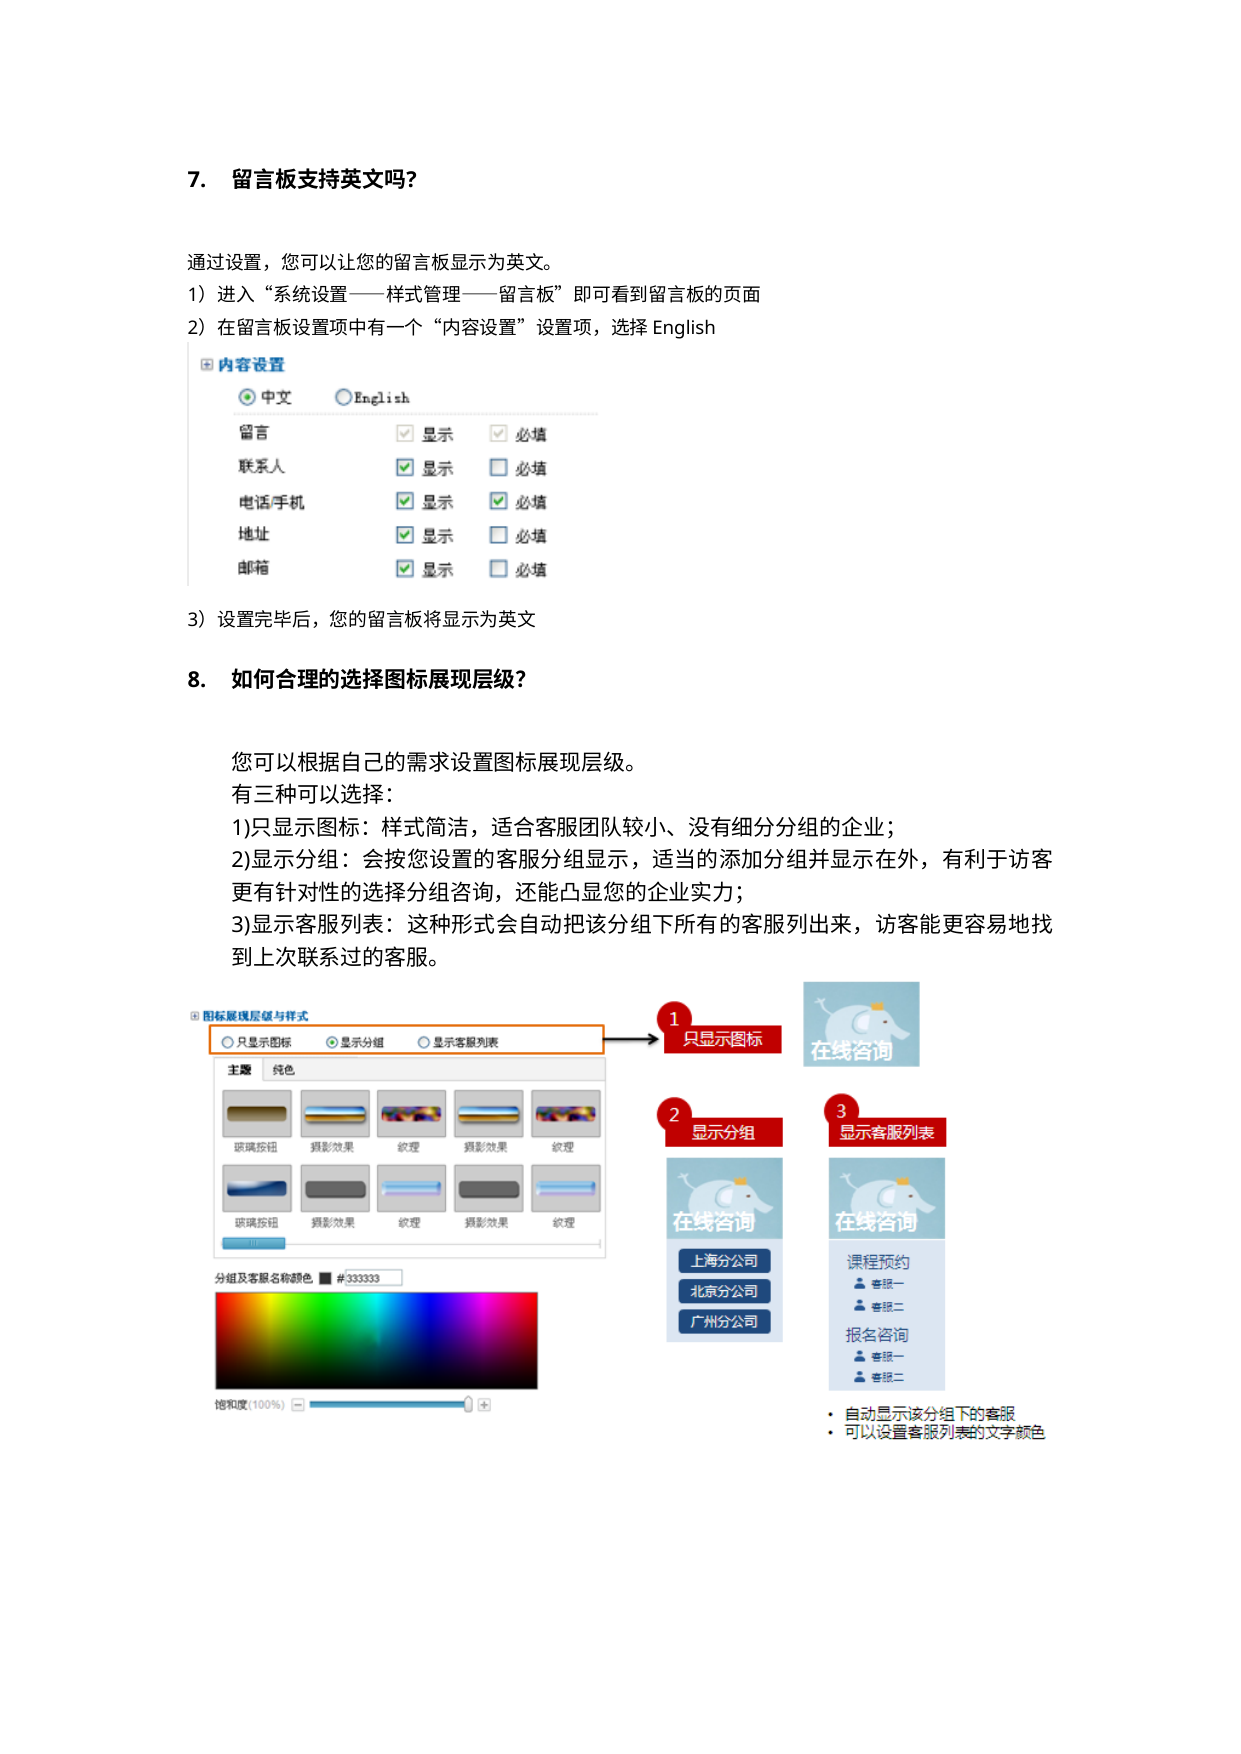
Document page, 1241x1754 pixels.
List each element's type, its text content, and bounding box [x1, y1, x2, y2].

subtitle 如何合理的选择图标展现层级？ [187, 662, 1053, 694]
text 3)显示客服列表：这种形式会自动把该分组下所有的客服列出来，访客能更容易地找到上次联系过的客服。 [231, 907, 1053, 972]
picture [187, 972, 1053, 1449]
subtitle 留言板支持英文吗? [187, 162, 1053, 194]
picture [187, 342, 599, 586]
text 您可以根据自己的需求设置图标展现层级。 [231, 744, 1053, 777]
text 2)显示分组：会按您设置的客服分组显示，适当的添加分组并显示在外，有利于访客更有针对性的选择分组咨询，还能凸显您的企业实力； [231, 842, 1053, 907]
text 有三种可以选择： [231, 777, 1053, 809]
text 1)只显示图标：样式简洁，适合客服团队较小、没有细分分组的企业； [231, 809, 1053, 842]
